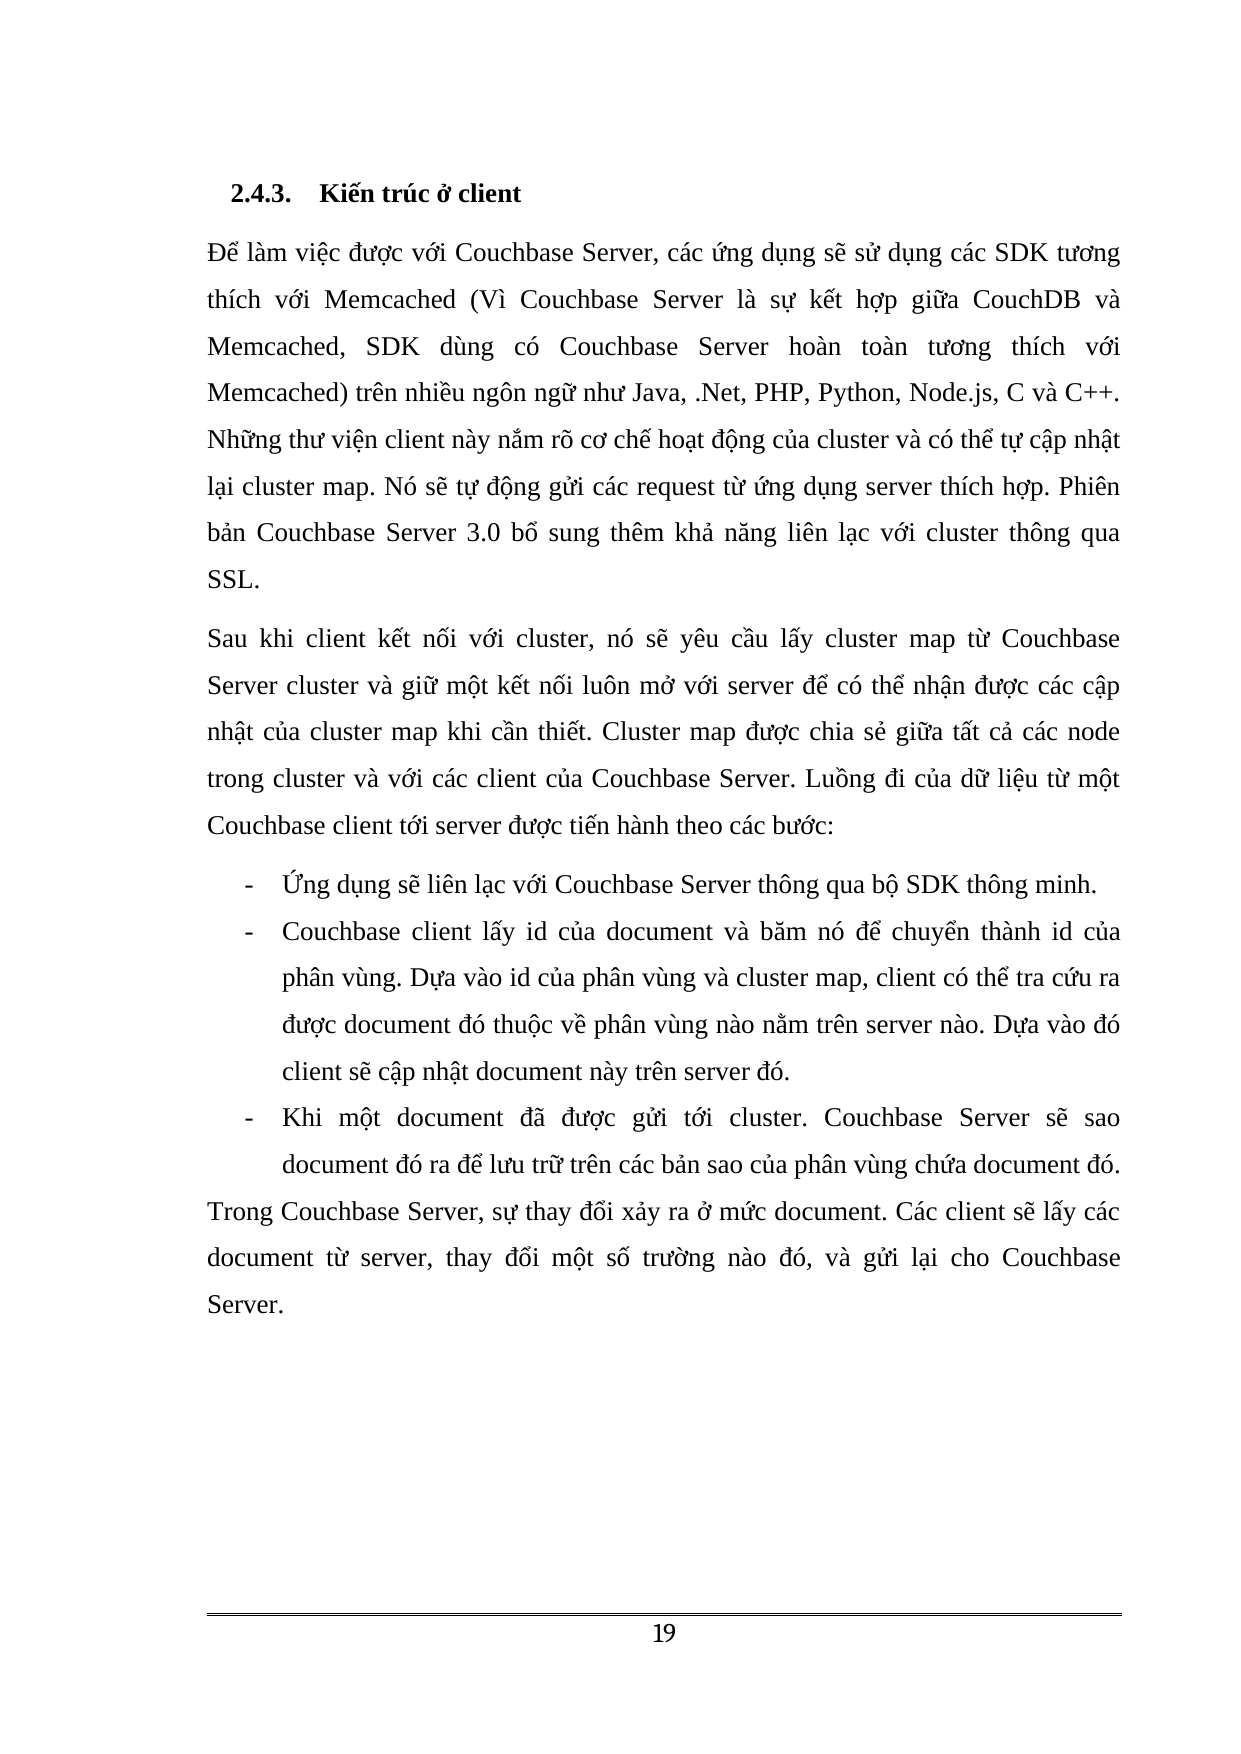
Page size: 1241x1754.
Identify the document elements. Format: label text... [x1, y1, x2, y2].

text Sau khi client kết nối với cluster, nó sẽ yêu cầu lấy cluster map từ Couchbase Server cluster và giữ một kết nối luôn mở với server để có thể nhận được các cập nhật của cluster map khi cần thiết. Cluster map được chia sẻ giữa tất cả các node trong cluster và với các client của Couchbase Server. Luồng đi của dữ liệu từ một Couchbase client tới server được tiến hành theo các bước: [207, 622, 1122, 840]
list Khi một document đã được gửi tới cluster. Couchbase Server sẽ sao document đó ra để lưu trữ trên các bản sao của phân vùng chứa document đó. [244, 1101, 1122, 1179]
text Để làm việc được với Couchbase Server, các ứng dụng sẽ sử dụng các SDK tương thích với Memcached (Vì Couchbase Server là sự kết hợp giữa CouchDB và Memcached, SDK dùng có Couchbase Server hoàn toàn tương thích với Memcached) trên nhiều ngôn ngữ như Java, .Net, PHP, Python, Node.js, C và C++. Những thư viện client này nắm rõ cơ chế hoạt động của cluster và có thể tự cập nhật lại cluster map. Nó sẽ tự động gửi các request từ ứng dụng server thích hợp. Phiên bản Couchbase Server 3.0 bổ sung thêm khả năng liên lạc với cluster thông qua SSL. [207, 236, 1122, 594]
list Couchbase client lấy id của document và băm nó để chuyển thành id của phân vùng. Dựa vào id của phân vùng và cluster map, client có thể tra cứu ra được document đó thuộc về phân vùng nào nằm trên server nào. Dựa vào đó client sẽ cập nhật document này trên server đó. [244, 915, 1122, 1086]
list Ứng dụng sẽ liên lạc với Couchbase Server thông qua bộ SDK thông minh. [244, 868, 1122, 899]
text Trong Couchbase Server, sự thay đổi xảy ra ở mức document. Các client sẽ lấy các document từ server, thay đổi một số trường nào đó, và gửi lại cho Couchbase Server. [207, 1195, 1122, 1319]
subtitle Kiến trúc ở client [230, 177, 1122, 208]
